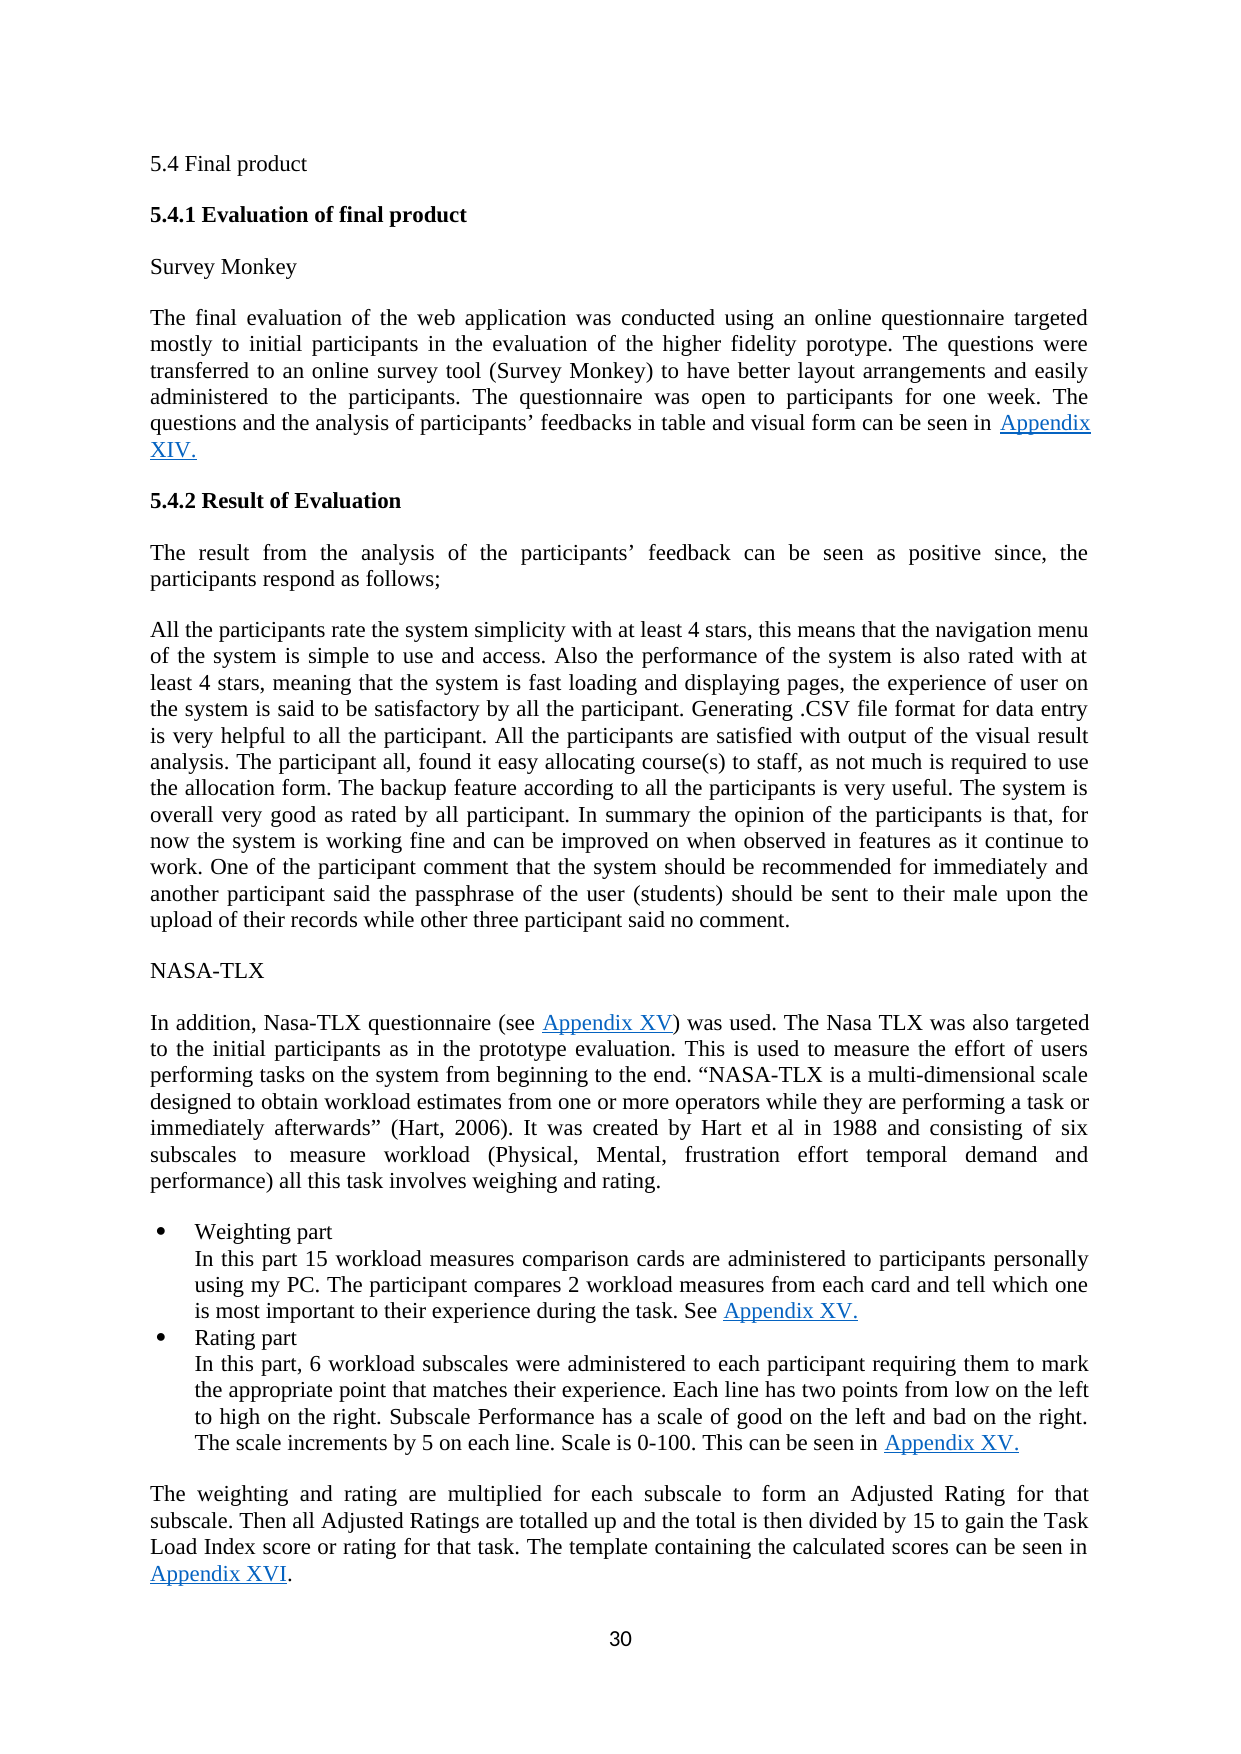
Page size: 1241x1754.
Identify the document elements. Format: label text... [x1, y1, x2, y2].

list Rating part [157, 1324, 1090, 1350]
text The final evaluation of the web application was conducted using an online questionnaire targeted mostly to initial participants in the evaluation of the higher fidelity porotype. The questions were transferred to an online survey tool (Survey Monkey) to have better layout arrangements and easily administered to the participants. The questionnaire was open to participants for one week. The questions and the analysis of participants’ feedbacks in table and visual form can be seen in Appendix XIV. [150, 304, 1090, 462]
text The result from the analysis of the participants’ feedback can be seen as positive since, the participants respond as follows; [150, 538, 1090, 591]
text In addition, Nasa-TLX questionnaire (see Appendix XV) was used. The Nasa TLX was also targeted to the initial participants as in the prototype evaluation. This is used to measure the effort of users performing tasks on the system from beginning to the end. “NASA-TLX is a multi-dimensional scale designed to obtain workload estimates from one or more operators while they are performing a task or immediately afterwards” (Hart, 2006). It was created by Hart et al in 1988 and consisting of six subscales to measure workload (Physical, Mental, frustration effort temporal demand and performance) all this task involves weighing and rating. [150, 1009, 1090, 1193]
list In this part, 6 workload subscales were administered to each participant requiring them to mark the appropriate point that matches their experience. Each line has two points from low on the left to high on the right. Subscale Performance has a scale of good on the left and bad on the right. The scale increments by 5 on each line. Scale is 0-100. This can be seen in XV. [194, 1350, 1090, 1456]
subtitle 5.4.1 Evaluation of final product [150, 201, 1090, 228]
subtitle NASA-TLX [150, 957, 1090, 984]
subtitle 5.4.2 Result of Evaluation [150, 487, 1090, 513]
text All the participants rate the system simplicity with at least 4 stars, this means that the navigation menu of the system is simple to use and access. Also the performance of the system is also rated with at least 4 stars, meaning that the system is fast loading and displaying pages, the experience of user on the system is said to be satisfactory by all the participant. Generating .CSV file format for data entry is very helpful to all the participant. All the participants are satisfied with output of the visual result analysis. The participant all, found it easy allocating course(s) to staff, as not much is required to use the allocation form. The backup feature according to all the participants is very useful. The system is overall very good as rated by all participant. In summary the opinion of the participants is that, for now the system is working fine and can be improved on when observed in features as it continue to work. One of the participant comment that the system should be recommended for immediately and another participant said the passphrase of the user (students) should be sent to their male upon the upload of their records while other three participant said no comment. [150, 616, 1090, 932]
list Weighting part [157, 1218, 1090, 1245]
subtitle 5.4 Final product [150, 150, 1090, 176]
subtitle Survey Monkey [150, 253, 1090, 279]
text The weighting and rating are multiplied for each subscale to form an Adjusted Rating for that subscale. Then all Adjusted Ratings are totalled up and the total is then divided by 15 to gain the Task Load Index score or rating for that task. The template containing the calculated scores can be seen in Appendix XVI. [150, 1481, 1090, 1586]
list In this part 15 workload measures comparison cards are administered to participants personally using my PC. The participant compares 2 workload measures from each card and tell which one is most important to their experience during the task. See Appendix XV. [194, 1245, 1090, 1324]
